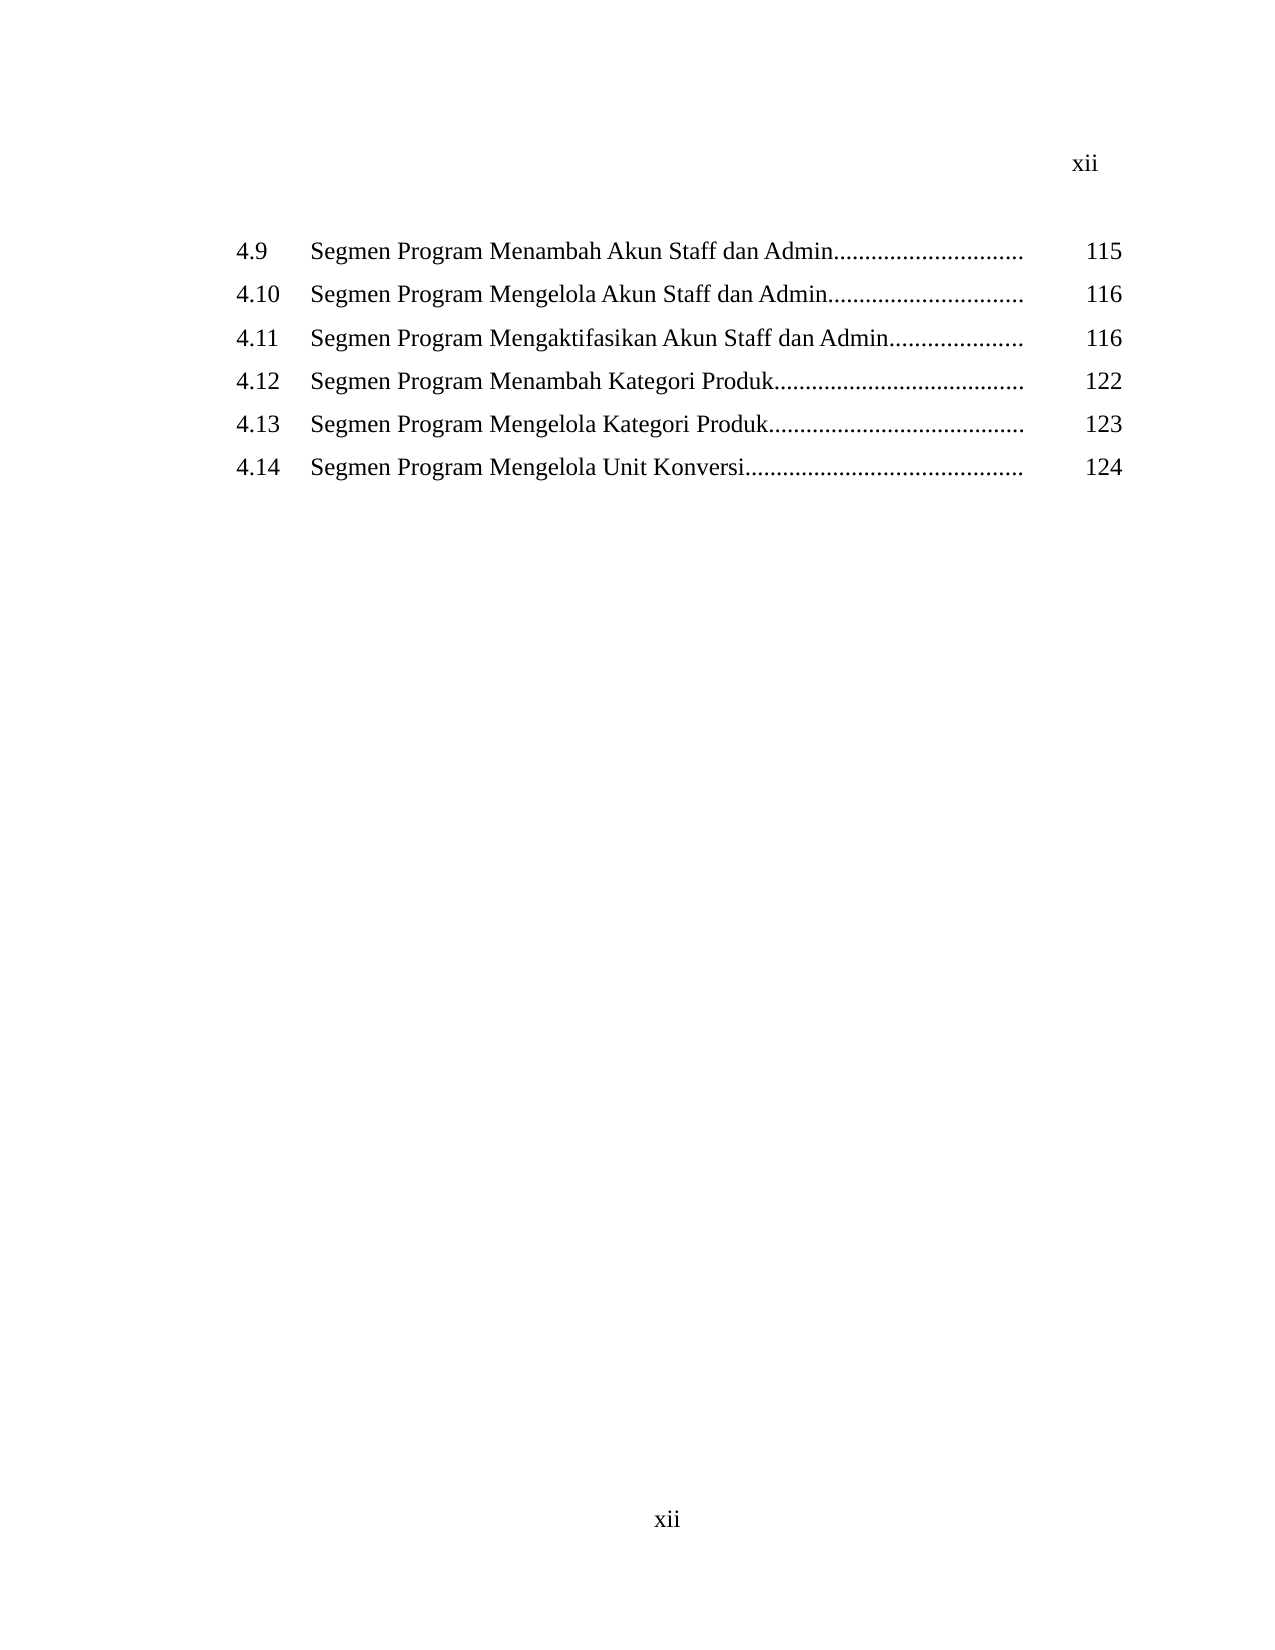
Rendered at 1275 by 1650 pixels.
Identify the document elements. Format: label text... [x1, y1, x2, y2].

text 4.9 Segmen Program Menambah Akun Staff dan Admin 115 [236, 236, 1098, 265]
text 4.12 Segmen Program Menambah Kategori Produk 122 [236, 366, 1098, 394]
text 4.10 Segmen Program Mengelola Akun Staff dan Admin 116 [236, 279, 1098, 308]
text 4.11 Segmen Program Mengaktifasikan Akun Staff dan Admin 116 [236, 323, 1098, 351]
text 4.13 Segmen Program Mengelola Kategori Produk 123 [236, 409, 1098, 438]
text 4.14 Segmen Program Mengelola Unit Konversi 124 [236, 452, 1098, 481]
